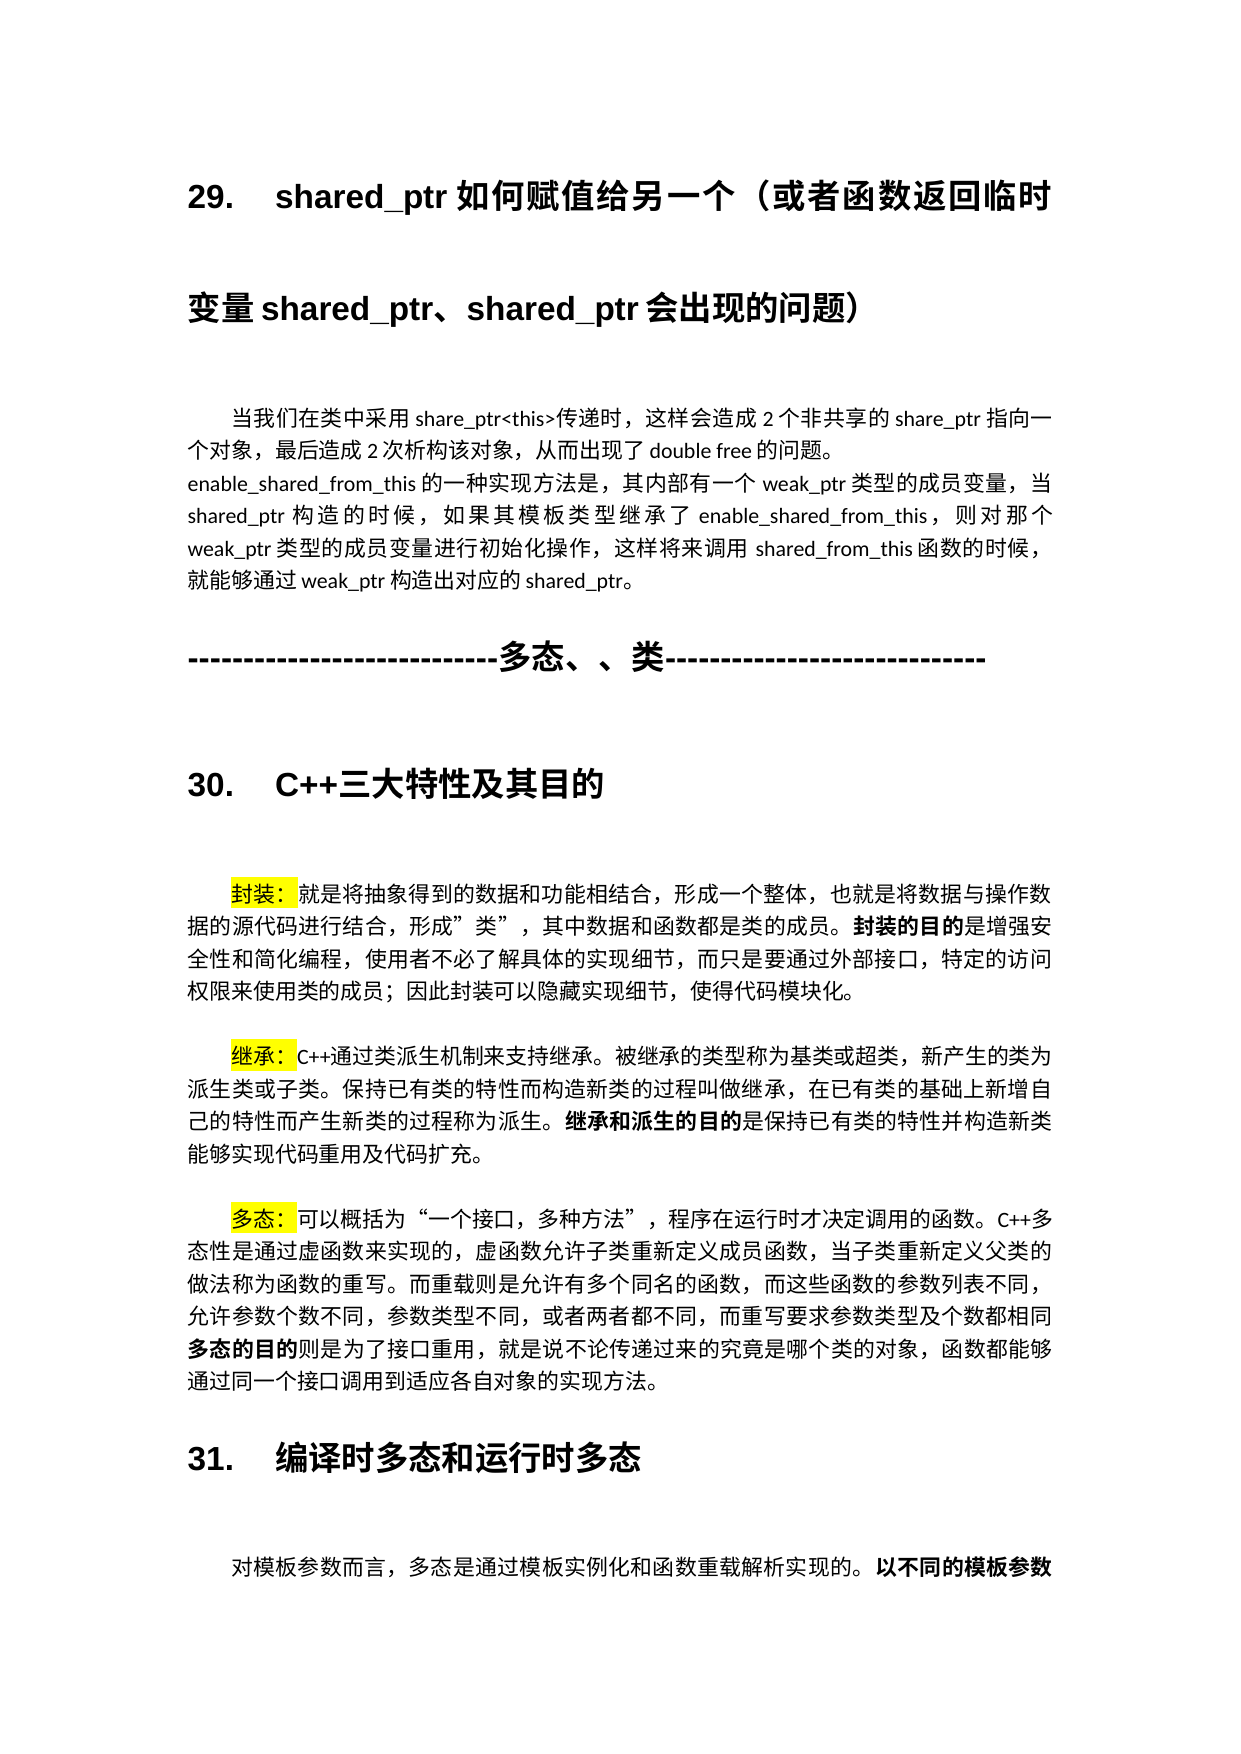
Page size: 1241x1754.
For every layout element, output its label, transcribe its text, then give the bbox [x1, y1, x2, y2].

subtitle shared_ptr如何赋值给另一个（或者函数返回临时变量shared_ptr、shared_ptr会出现的问题） [187, 162, 1053, 339]
subtitle ----------------------------多态、、类----------------------------- [187, 623, 1053, 688]
text 多态：可以概括为“一个接口，多种方法”，程序在运行时才决定调用的函数。C++多态性是通过虚函数来实现的，虚函数允许子类重新定义成员函数，当子类重新定义父类的做法称为函数的重写。而重载则是允许有多个同名的函数，而这些函数的参数列表不同，允许参数个数不同，参数类型不同，或者两者都不同，而重写要求参数类型及个数都相同。多态的目的则是为了接口重用，就是说不论传递过来的究竟是哪个类的对象，函数都能够通过同一个接口调用到适应各自对象的实现方法。 [187, 1201, 1053, 1396]
text enable_shared_from_this的一种实现方法是，其内部有一个weak_ptr类型的成员变量，当shared_ptr构造的时候，如果其模板类型继承了enable_shared_from_this，则对那个weak_ptr类型的成员变量进行初始化操作，这样将来调用shared_from_this函数的时候，就能够通过weak_ptr构造出对应的shared_ptr。 [187, 466, 1053, 596]
subtitle C++三大特性及其目的 [187, 749, 1053, 814]
subtitle 编译时多态和运行时多态 [187, 1423, 1053, 1488]
text 当我们在类中采用share_ptr<this>传递时，这样会造成2个非共享的share_ptr指向一个对象，最后造成2次析构该对象，从而出现了double free的问题。 [187, 401, 1053, 466]
list 封装：就是将抽象得到的数据和功能相结合，形成一个整体，也就是将数据与操作数据的源代码进行结合，形成”类”，其中数据和函数都是类的成员。封装的目的是增强安全性和简化编程，使用者不必了解具体的实现细节，而只是要通过外部接口，特定的访问权限来使用类的成员；因此封装可以隐藏实现细节，使得代码模块化。 [187, 876, 1053, 1006]
list 继承：C++通过类派生机制来支持继承。被继承的类型称为基类或超类，新产生的类为派生类或子类。保持已有类的特性而构造新类的过程叫做继承，在已有类的基础上新增自己的特性而产生新类的过程称为派生。继承和派生的目的是保持已有类的特性并构造新类；能够实现代码重用及代码扩充。 [187, 1039, 1053, 1169]
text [187, 1550, 1053, 1582]
